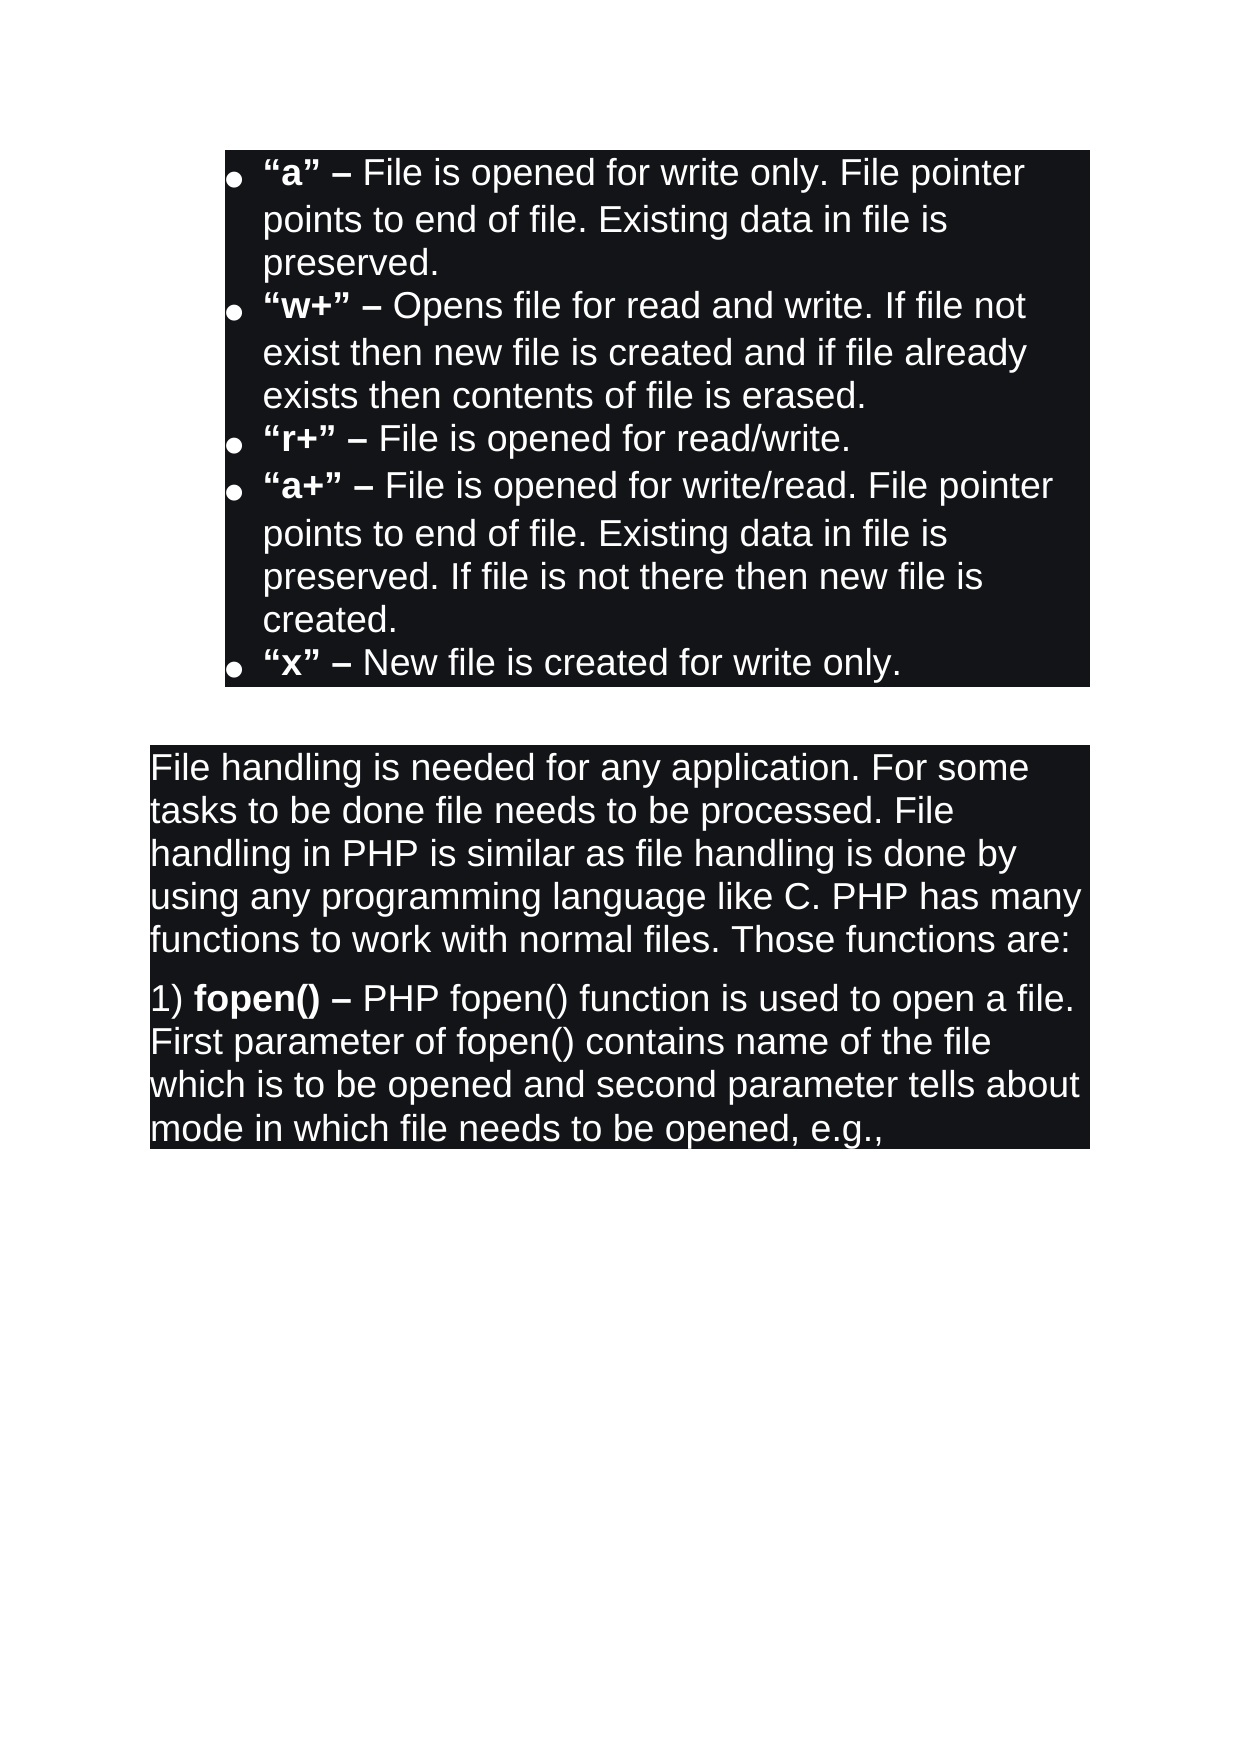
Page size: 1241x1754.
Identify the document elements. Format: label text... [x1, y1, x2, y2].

list “r+” – File is opened for read/write. [225, 417, 1090, 464]
text File handling is needed for any application. For some tasks to be done file needs to be processed. File handling in PHP is similar as file handling is done by using any programming language like C. PHP has many functions to work with normal files. Those functions are: [150, 745, 1090, 961]
list “a+” – File is opened for write/read. File pointer points to end of file. Existing data in file is preserved. If file is not there then new file is created. [225, 464, 1090, 640]
text 1) fopen() – PHP fopen() function is used to open a file. First parameter of fopen() contains name of the file which is to be opened and second parameter tells about mode in which file needs to be opened, e.g., [150, 976, 1090, 1149]
list “w+” – Opens file for read and write. If file not exist then new file is created and if file already exists then contents of file is erased. [225, 283, 1090, 417]
list “x” – New file is created for write only. [225, 640, 1090, 687]
list “a” – File is opened for write only. File pointer points to end of file. Existing data in file is preserved. [225, 150, 1090, 283]
